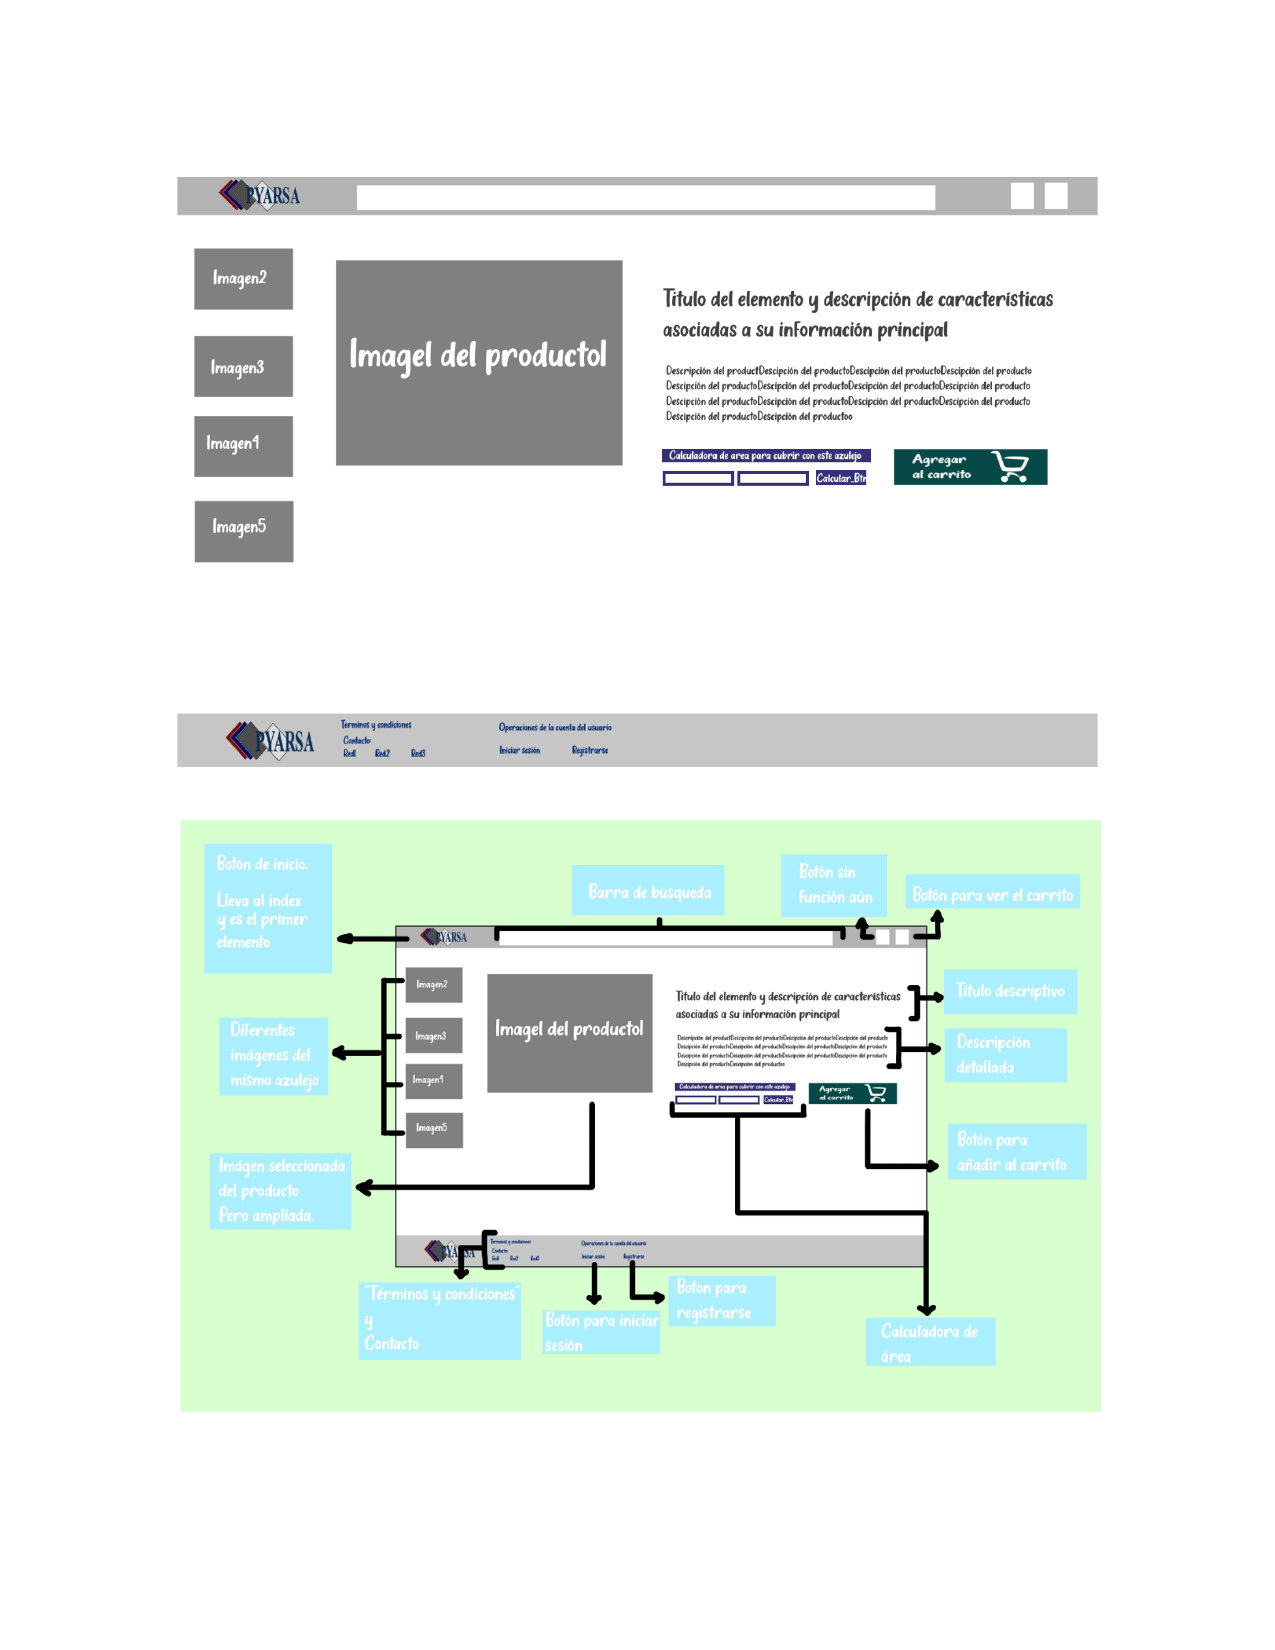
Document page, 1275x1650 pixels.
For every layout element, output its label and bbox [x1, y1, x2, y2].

picture [180, 820, 1101, 1412]
picture [177, 177, 1098, 767]
